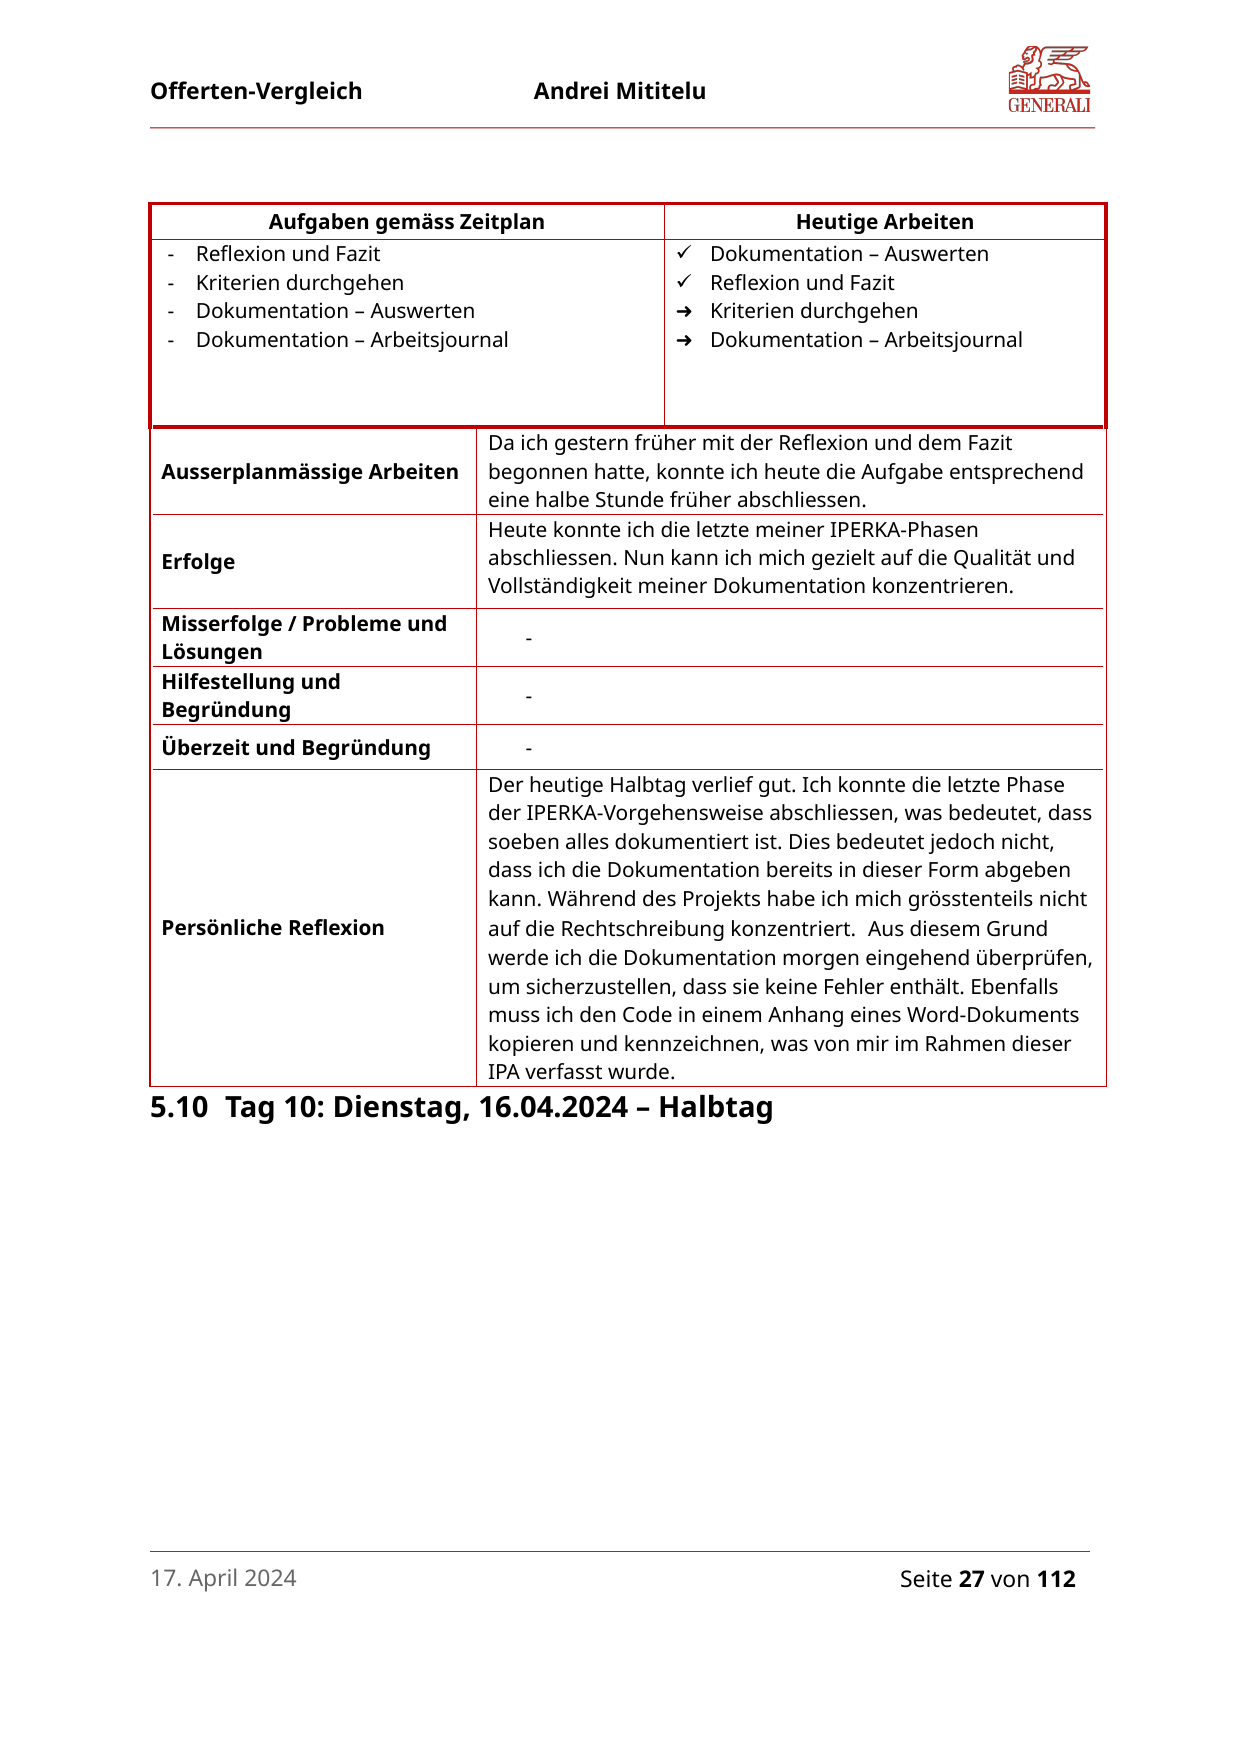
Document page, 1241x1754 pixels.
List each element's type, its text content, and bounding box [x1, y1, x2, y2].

table_header Heutige Arbeiten [665, 205, 1104, 238]
subtitle Tag 10: Dienstag, 16.04.2024 – Halbtag [150, 1087, 1090, 1126]
table_cell Reflexion und Fazit Kriterien durchgehen Dokumentation – Auswerten Dokumentation – Arbeitsjournal [152, 240, 664, 425]
table_cell Erfolge [151, 514, 476, 608]
table_cell [477, 666, 1106, 724]
table_cell Misserfolge / Probleme und Lösungen [151, 608, 476, 666]
table_cell Dokumentation – Auswerten Reflexion und Fazit Kriterien durchgehen Dokumentation – Arbeitsjournal [665, 240, 1104, 425]
table_cell Persönliche Reflexion [151, 769, 476, 1086]
table_cell Ausserplanmässige Arbeiten [151, 426, 476, 514]
table_cell Hilfestellung und Begründung [151, 666, 476, 724]
table_cell Überzeit und Begründung [151, 724, 476, 769]
table_cell [477, 608, 1106, 666]
table_header Aufgaben gemäss Zeitplan [152, 205, 664, 238]
table_cell Der heutige Halbtag verlief gut. Ich konnte die letzte Phase der IPERKA-Vorgehensweise abschliessen, was bedeutet, dass soeben alles dokumentiert ist. Dies bedeutet jedoch nicht, dass ich die Dokumentation bereits in dieser Form abgeben kann. Während des Projekts habe ich mich grösstenteils nicht auf die Rechtschreibung konzentriert. Aus diesem Grund werde ich die Dokumentation morgen eingehend überprüfen, um sicherzustellen, dass sie keine Fehler enthält. Ebenfalls muss ich den Code in einem Anhang eines Word-Dokuments kopieren und kennzeichnen, was von mir im Rahmen dieser IPA verfasst wurde. [477, 769, 1106, 1086]
table_cell Heute konnte ich die letzte meiner IPERKA-Phasen abschliessen. Nun kann ich mich gezielt auf die Qualität und Vollständigkeit meiner Dokumentation konzentrieren. [477, 514, 1106, 608]
table_cell Da ich gestern früher mit der Reflexion und dem Fazit begonnen hatte, konnte ich heute die Aufgabe entsprechend eine halbe Stunde früher abschliessen. [477, 425, 1106, 514]
picture [1008, 46, 1091, 112]
table_cell [477, 724, 1106, 769]
